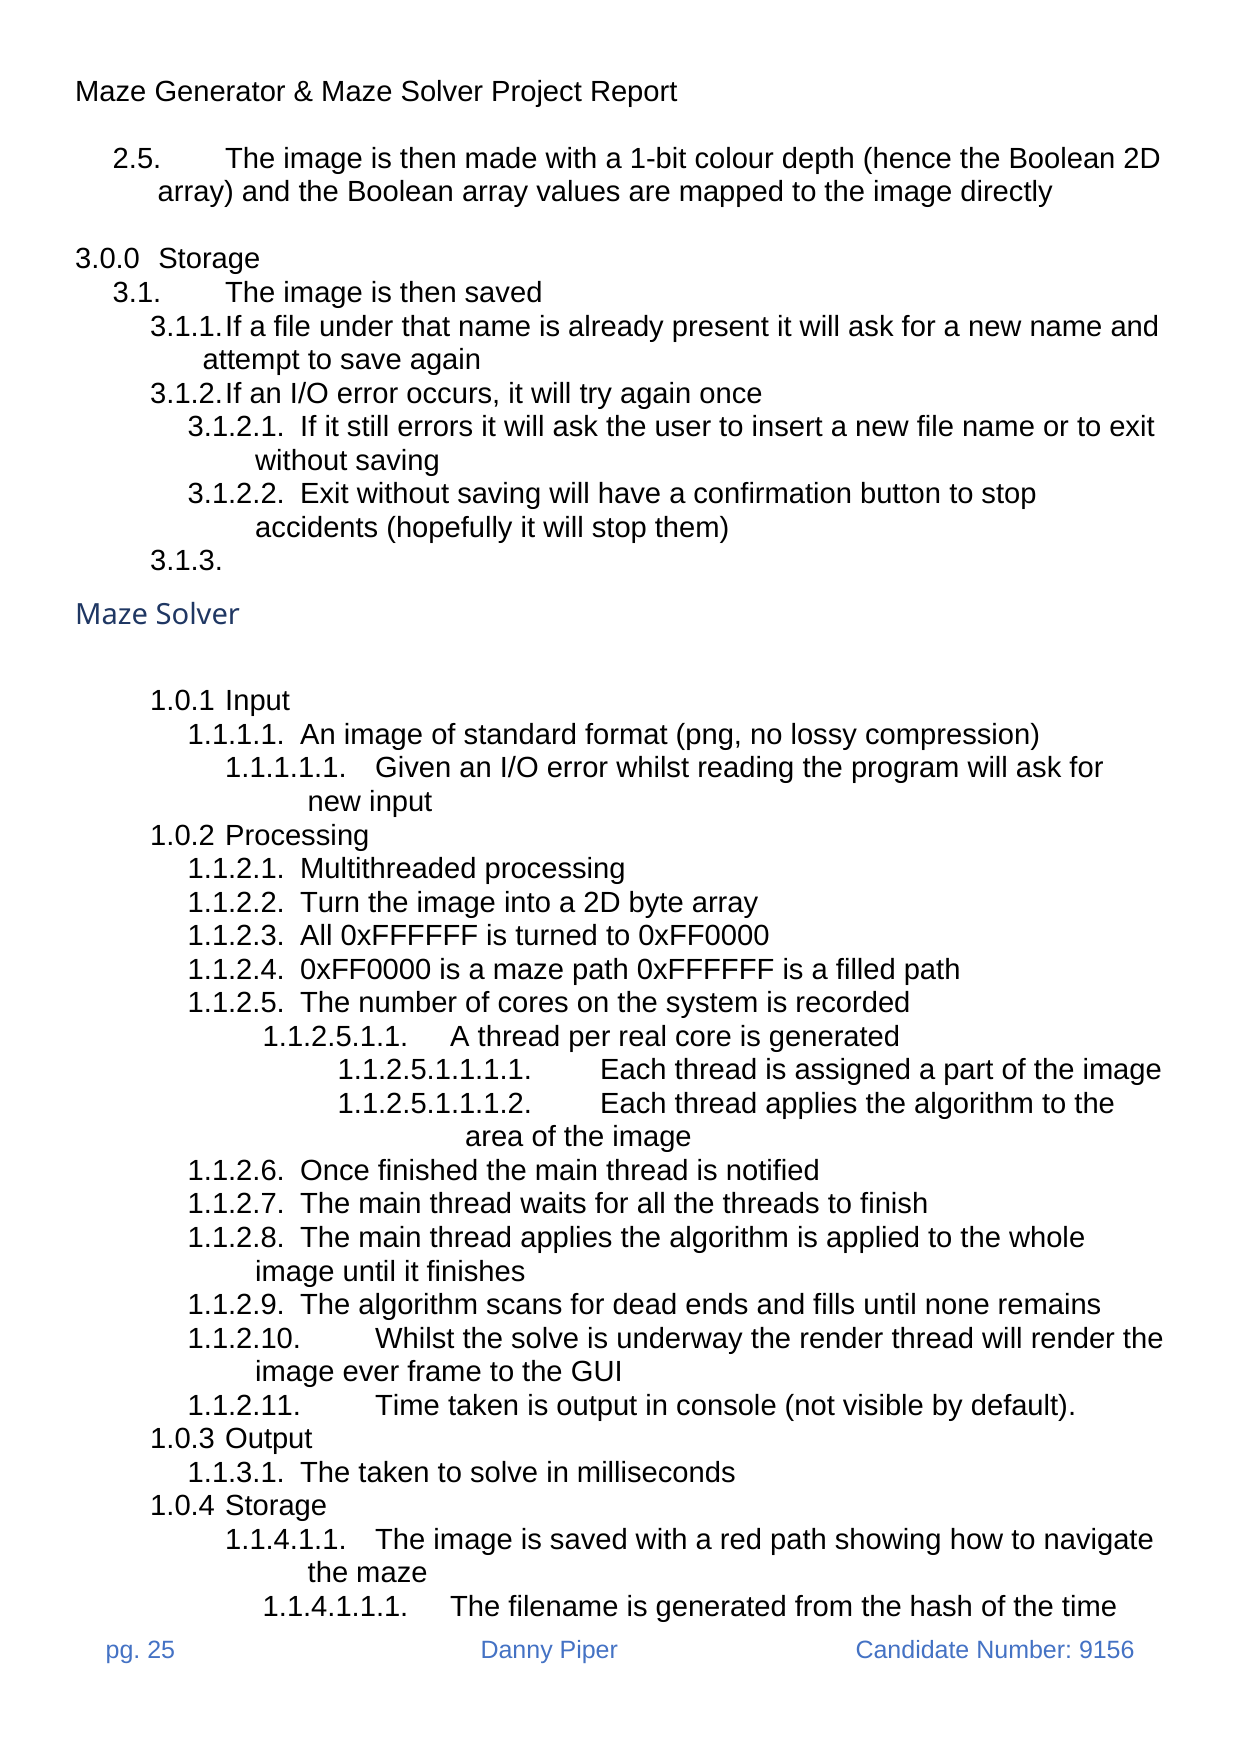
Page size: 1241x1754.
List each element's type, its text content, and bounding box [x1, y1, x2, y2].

list Turn the image into a 2D byte array [187, 885, 1165, 918]
list Time taken is output in console (not visible by default). [187, 1388, 1165, 1421]
list An image of standard format (png, no lossy compression) [187, 717, 1165, 751]
list All 0xFFFFFF is turned to 0xFF0000 [187, 918, 1165, 952]
list Multithreaded processing [187, 851, 1165, 885]
list Once finished the main thread is notified [187, 1153, 1165, 1187]
list The filename is generated from the hash of the time [262, 1589, 1165, 1623]
list The algorithm scans for dead ends and fills until none remains [187, 1287, 1165, 1321]
list The number of cores on the system is recorded [187, 985, 1165, 1019]
list Input [150, 683, 1165, 717]
list If it still errors it will ask the user to insert a new file name or to exit without saving [187, 409, 1165, 476]
list If an I/O error occurs, it will try again once [150, 376, 1165, 409]
list Given an I/O error whilst reading the program will ask for new input [225, 751, 1165, 818]
list The main thread waits for all the threads to finish [187, 1187, 1165, 1220]
list Each thread applies the algorithm to the area of the image [337, 1086, 1165, 1153]
subtitle Maze Solver [75, 593, 1165, 633]
list A thread per real core is generated [262, 1019, 1165, 1052]
list Output [150, 1421, 1165, 1455]
list If a file under that name is already present it will ask for a new name and attempt to save again [150, 308, 1165, 376]
list Processing [150, 818, 1165, 851]
list The image is then saved [112, 275, 1165, 308]
list Storage [150, 1488, 1165, 1522]
list Whilst the solve is underway the render thread will render the image ever frame to the GUI [187, 1321, 1165, 1388]
list The taken to solve in milliseconds [187, 1455, 1165, 1488]
list Exit without saving will have a confirmation button to stop accidents (hopefully it will stop them) [187, 476, 1165, 543]
list 0xFF0000 is a maze path 0xFFFFFF is a filled path [187, 952, 1165, 985]
list The image is then made with a 1-bit colour depth (hence the Boolean 2D array) and the Boolean array values are mapped to the image directly [112, 141, 1165, 208]
list The image is saved with a red path showing how to navigate the maze [225, 1522, 1165, 1589]
list Storage [75, 241, 1165, 275]
list Each thread is assigned a part of the image [337, 1052, 1165, 1086]
list The main thread applies the algorithm is applied to the whole image until it finishes [187, 1220, 1165, 1287]
